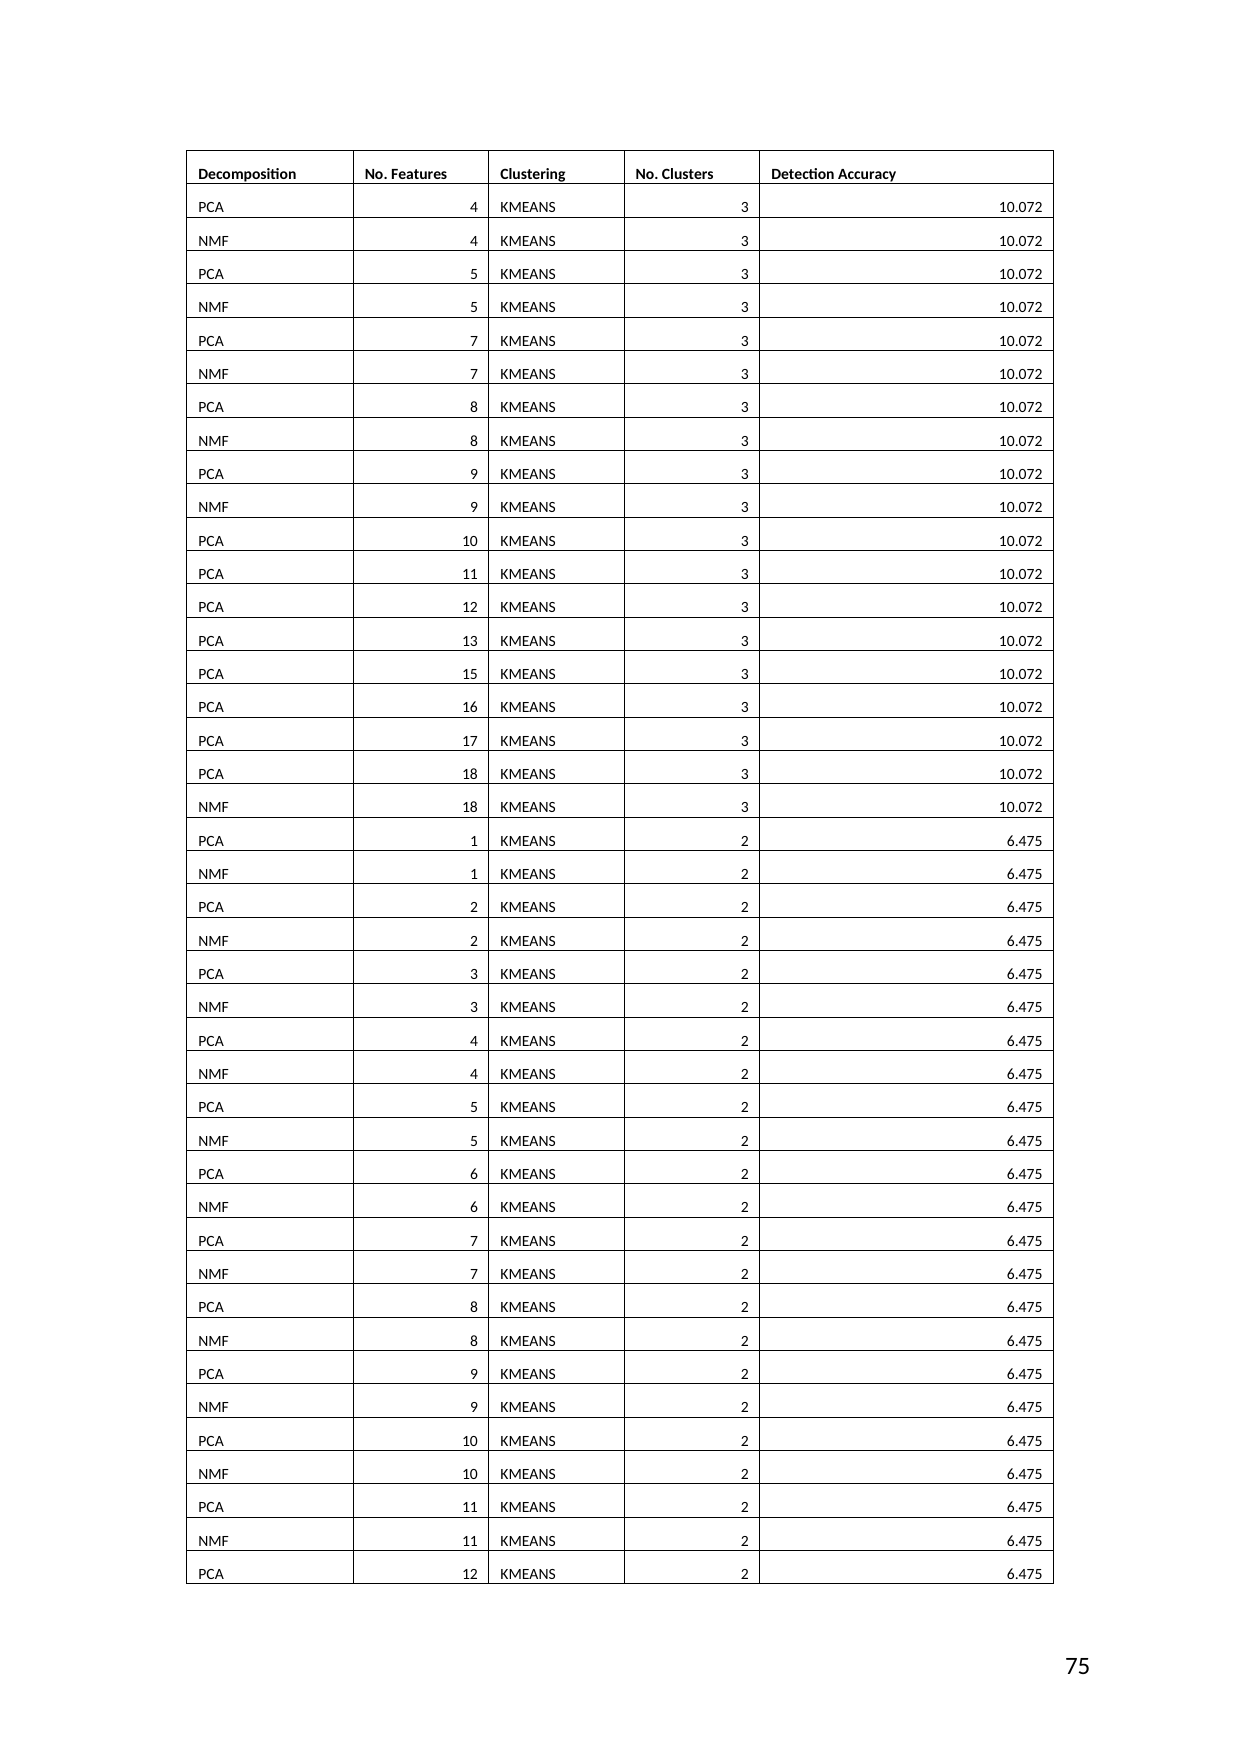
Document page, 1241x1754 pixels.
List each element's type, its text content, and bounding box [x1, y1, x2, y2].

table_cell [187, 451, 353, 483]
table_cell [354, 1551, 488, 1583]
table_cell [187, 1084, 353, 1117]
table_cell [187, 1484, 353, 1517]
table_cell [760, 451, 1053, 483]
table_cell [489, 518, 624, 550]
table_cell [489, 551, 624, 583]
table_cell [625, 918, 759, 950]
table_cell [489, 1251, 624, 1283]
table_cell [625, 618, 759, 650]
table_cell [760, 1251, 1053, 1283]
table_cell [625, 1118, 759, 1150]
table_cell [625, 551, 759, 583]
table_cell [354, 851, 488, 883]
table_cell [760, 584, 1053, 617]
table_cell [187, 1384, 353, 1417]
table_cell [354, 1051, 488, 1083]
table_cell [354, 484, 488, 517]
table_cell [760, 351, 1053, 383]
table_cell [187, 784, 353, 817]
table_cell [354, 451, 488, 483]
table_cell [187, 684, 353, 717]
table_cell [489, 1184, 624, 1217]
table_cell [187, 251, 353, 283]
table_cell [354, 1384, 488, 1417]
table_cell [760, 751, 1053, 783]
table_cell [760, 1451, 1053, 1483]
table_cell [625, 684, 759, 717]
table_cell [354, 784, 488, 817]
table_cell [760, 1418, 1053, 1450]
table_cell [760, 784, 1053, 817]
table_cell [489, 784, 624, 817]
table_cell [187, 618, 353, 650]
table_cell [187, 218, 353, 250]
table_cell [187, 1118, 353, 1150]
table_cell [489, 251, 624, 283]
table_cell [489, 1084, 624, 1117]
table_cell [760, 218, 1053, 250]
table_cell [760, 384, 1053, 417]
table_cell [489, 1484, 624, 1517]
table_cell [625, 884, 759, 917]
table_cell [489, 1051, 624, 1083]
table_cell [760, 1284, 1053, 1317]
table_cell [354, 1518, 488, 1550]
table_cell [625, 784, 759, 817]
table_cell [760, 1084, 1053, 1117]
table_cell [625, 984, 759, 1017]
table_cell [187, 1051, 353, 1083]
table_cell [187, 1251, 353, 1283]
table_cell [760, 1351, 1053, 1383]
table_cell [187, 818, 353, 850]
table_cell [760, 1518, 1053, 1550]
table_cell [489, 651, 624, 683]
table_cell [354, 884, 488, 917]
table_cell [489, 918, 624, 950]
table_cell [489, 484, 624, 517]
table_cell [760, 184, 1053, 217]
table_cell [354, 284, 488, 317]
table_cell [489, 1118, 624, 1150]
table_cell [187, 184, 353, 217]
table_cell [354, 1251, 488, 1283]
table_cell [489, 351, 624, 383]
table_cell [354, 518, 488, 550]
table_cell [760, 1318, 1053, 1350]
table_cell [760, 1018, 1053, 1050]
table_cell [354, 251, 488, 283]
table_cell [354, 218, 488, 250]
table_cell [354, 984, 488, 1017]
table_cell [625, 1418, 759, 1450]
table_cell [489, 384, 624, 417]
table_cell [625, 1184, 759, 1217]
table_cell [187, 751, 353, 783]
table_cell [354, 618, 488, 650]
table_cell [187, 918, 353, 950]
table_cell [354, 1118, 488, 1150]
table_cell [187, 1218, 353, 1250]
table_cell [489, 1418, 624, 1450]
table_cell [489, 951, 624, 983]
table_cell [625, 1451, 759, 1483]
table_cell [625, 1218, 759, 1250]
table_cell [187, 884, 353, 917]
table_header Detection Accuracy [760, 151, 1053, 183]
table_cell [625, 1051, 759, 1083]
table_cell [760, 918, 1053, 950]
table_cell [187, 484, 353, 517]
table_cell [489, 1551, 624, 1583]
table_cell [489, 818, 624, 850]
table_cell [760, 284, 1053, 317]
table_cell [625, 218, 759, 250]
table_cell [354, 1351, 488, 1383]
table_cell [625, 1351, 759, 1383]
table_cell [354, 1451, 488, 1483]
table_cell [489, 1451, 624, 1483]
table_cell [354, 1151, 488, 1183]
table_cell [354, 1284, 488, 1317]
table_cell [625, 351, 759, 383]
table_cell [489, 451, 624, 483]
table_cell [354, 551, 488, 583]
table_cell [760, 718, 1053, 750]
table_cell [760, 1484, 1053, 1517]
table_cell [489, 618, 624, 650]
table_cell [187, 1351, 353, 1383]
table_header Decomposition [187, 151, 353, 183]
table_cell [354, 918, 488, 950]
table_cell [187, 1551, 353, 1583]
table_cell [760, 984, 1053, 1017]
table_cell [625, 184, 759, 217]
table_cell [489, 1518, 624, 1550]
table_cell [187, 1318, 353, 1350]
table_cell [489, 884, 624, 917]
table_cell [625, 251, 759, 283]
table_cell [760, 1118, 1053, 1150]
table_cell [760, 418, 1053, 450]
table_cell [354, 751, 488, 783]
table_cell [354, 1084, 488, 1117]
table_header Clustering [489, 151, 624, 183]
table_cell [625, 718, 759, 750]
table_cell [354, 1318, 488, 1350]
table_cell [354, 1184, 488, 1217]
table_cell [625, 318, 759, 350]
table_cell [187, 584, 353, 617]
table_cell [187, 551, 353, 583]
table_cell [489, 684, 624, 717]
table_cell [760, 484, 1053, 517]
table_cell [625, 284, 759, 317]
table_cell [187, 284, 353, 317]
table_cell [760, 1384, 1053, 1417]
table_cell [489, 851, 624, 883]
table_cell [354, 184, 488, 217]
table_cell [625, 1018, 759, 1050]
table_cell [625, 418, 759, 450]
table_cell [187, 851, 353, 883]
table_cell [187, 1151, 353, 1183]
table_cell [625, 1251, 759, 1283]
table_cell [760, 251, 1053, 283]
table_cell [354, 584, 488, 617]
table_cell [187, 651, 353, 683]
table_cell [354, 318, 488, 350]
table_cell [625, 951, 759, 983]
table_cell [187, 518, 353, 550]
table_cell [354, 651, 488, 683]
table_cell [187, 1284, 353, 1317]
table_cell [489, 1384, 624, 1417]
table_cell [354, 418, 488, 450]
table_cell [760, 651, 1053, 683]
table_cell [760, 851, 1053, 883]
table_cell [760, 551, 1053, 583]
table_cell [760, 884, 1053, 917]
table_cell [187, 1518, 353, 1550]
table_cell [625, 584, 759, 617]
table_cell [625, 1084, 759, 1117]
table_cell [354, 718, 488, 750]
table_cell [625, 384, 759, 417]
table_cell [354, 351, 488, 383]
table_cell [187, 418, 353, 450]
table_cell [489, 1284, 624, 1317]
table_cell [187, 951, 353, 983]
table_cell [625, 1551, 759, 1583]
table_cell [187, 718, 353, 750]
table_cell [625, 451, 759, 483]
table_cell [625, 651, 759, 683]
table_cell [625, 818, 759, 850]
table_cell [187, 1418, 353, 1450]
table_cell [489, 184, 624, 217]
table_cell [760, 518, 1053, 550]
table_header No. Features [354, 151, 488, 183]
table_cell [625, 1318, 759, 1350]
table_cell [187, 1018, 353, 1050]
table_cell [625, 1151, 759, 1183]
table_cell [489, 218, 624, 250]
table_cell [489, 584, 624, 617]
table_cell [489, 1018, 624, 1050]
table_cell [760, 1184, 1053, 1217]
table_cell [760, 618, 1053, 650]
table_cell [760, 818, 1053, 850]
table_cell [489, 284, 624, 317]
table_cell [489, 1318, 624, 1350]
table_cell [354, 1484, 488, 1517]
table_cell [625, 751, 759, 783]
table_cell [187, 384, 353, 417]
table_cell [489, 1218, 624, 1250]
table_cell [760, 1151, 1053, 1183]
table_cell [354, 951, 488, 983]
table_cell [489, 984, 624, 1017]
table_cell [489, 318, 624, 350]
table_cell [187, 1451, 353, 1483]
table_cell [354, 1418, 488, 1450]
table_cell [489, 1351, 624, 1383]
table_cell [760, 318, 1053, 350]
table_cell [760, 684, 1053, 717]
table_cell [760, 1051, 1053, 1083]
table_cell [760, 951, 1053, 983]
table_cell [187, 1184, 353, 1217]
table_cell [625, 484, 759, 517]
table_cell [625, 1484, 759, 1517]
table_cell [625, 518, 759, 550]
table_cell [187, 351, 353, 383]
table_header No. Clusters [625, 151, 759, 183]
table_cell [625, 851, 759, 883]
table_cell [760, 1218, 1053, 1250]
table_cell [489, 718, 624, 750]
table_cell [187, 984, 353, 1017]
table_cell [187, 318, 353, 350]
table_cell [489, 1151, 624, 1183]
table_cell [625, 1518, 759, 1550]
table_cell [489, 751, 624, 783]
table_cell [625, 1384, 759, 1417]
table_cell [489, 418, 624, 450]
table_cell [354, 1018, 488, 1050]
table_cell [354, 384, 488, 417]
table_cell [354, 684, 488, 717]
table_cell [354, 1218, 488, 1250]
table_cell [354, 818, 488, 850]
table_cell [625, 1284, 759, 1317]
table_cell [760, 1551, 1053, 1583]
